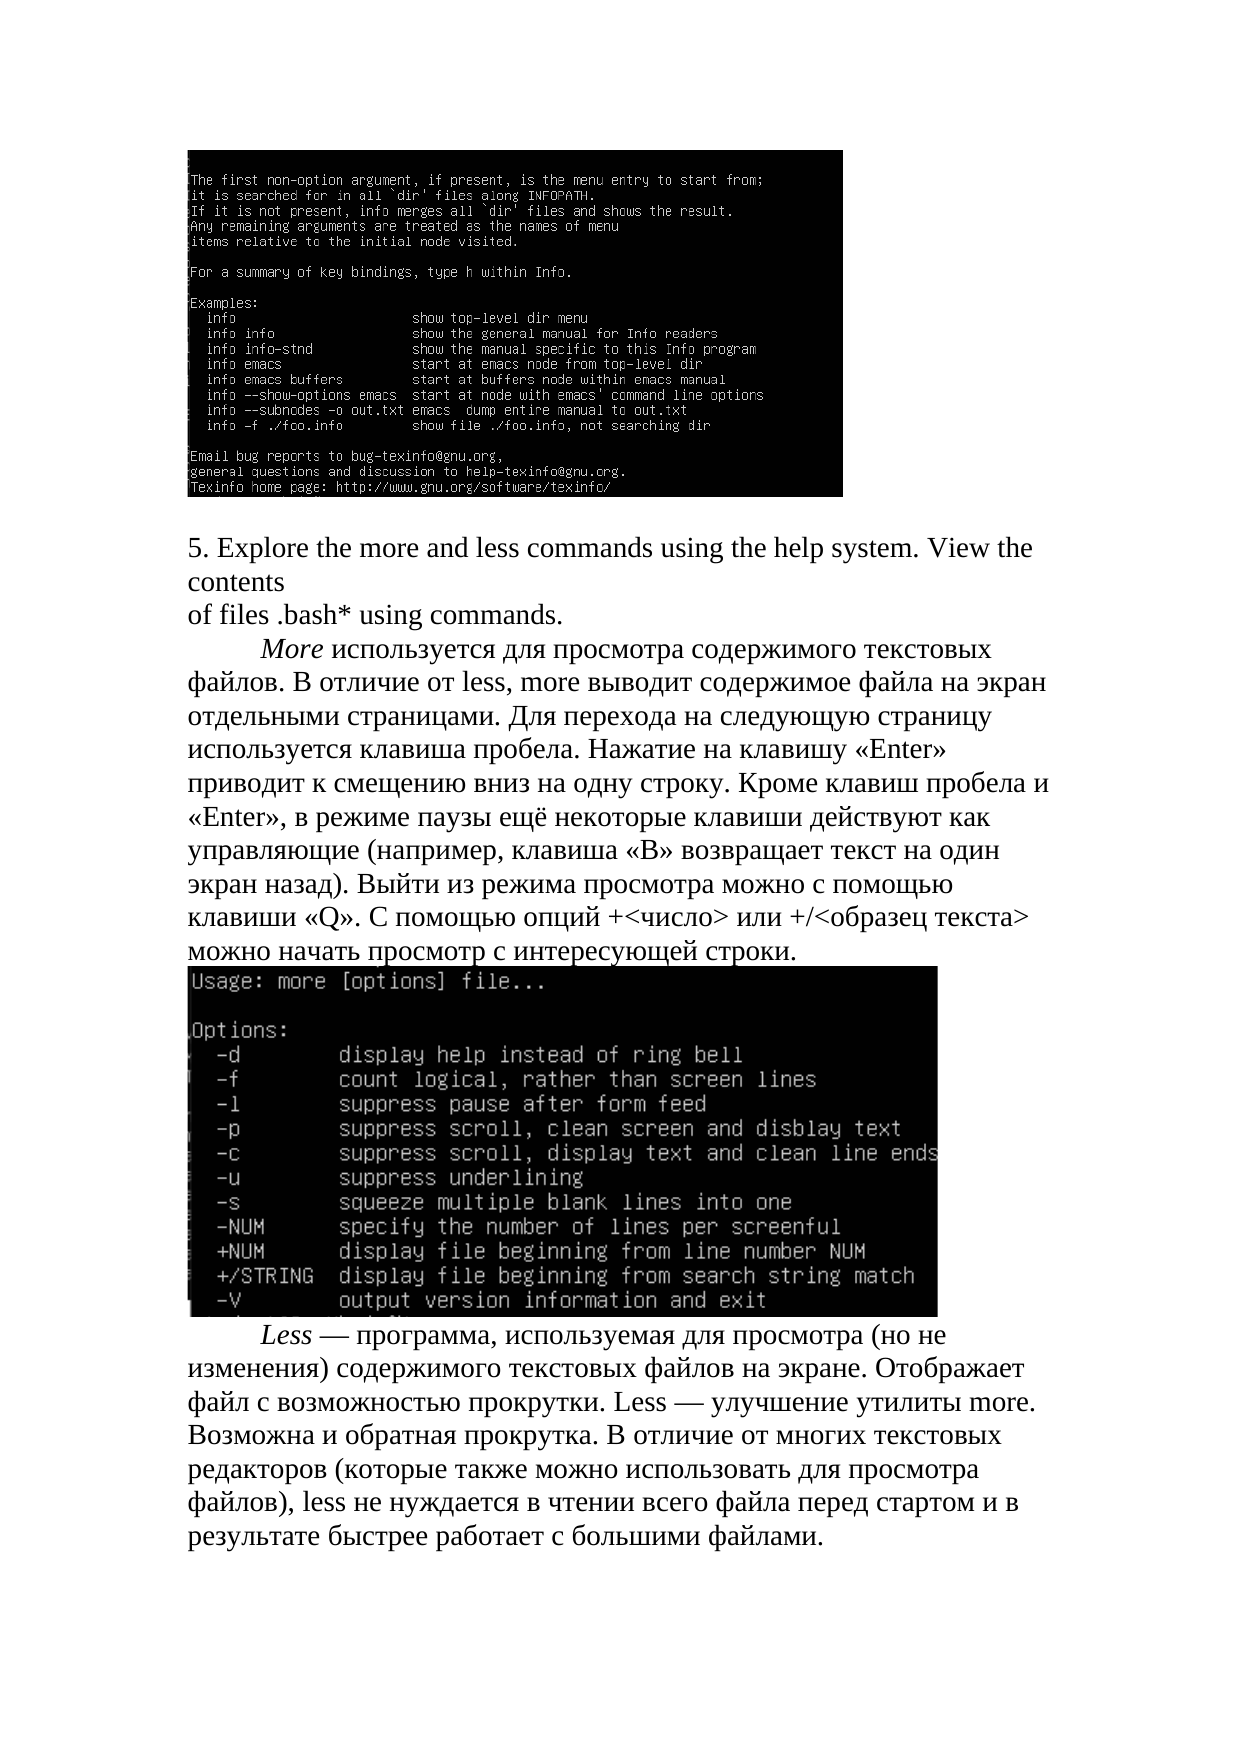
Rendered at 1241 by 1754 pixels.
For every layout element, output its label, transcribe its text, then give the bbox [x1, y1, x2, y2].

text More используется для просмотра содержимого текстовых файлов. В отличие от less, more выводит содержимое файла на экран отдельными страницами. Для перехода на следующую страницу используется клавиша пробела. Нажатие на клавишу «Enter» приводит к смещению вниз на одну строку. Кроме клавиш пробела и «Enter», в режиме паузы ещё некоторые клавиши действуют как управляющие (например, клавиша «В» возвращает текст на один экран назад). Выйти из режима просмотра можно с помощью клавиши «Q». С помощью опций +<число> или +/<образец текста> можно начать просмотр с интересующей строки. [187, 631, 1053, 966]
list Explore the more and less commands using the help system. View the contents [187, 530, 1053, 597]
text Less — программа, используемая для просмотра (но не изменения) содержимого текстовых файлов на экране. Отображает файл с возможностью прокрутки. Less — улучшение утилиты more. Возможна и обратная прокрутка. В отличие от многих текстовых редакторов (которые также можно использовать для просмотра файлов), less не нуждается в чтении всего файла перед стартом и в результате быстрее работает с большими файлами. [187, 1317, 1053, 1552]
picture [187, 966, 938, 1317]
list of files .bash* using commands. [187, 597, 1053, 631]
picture [187, 150, 843, 497]
